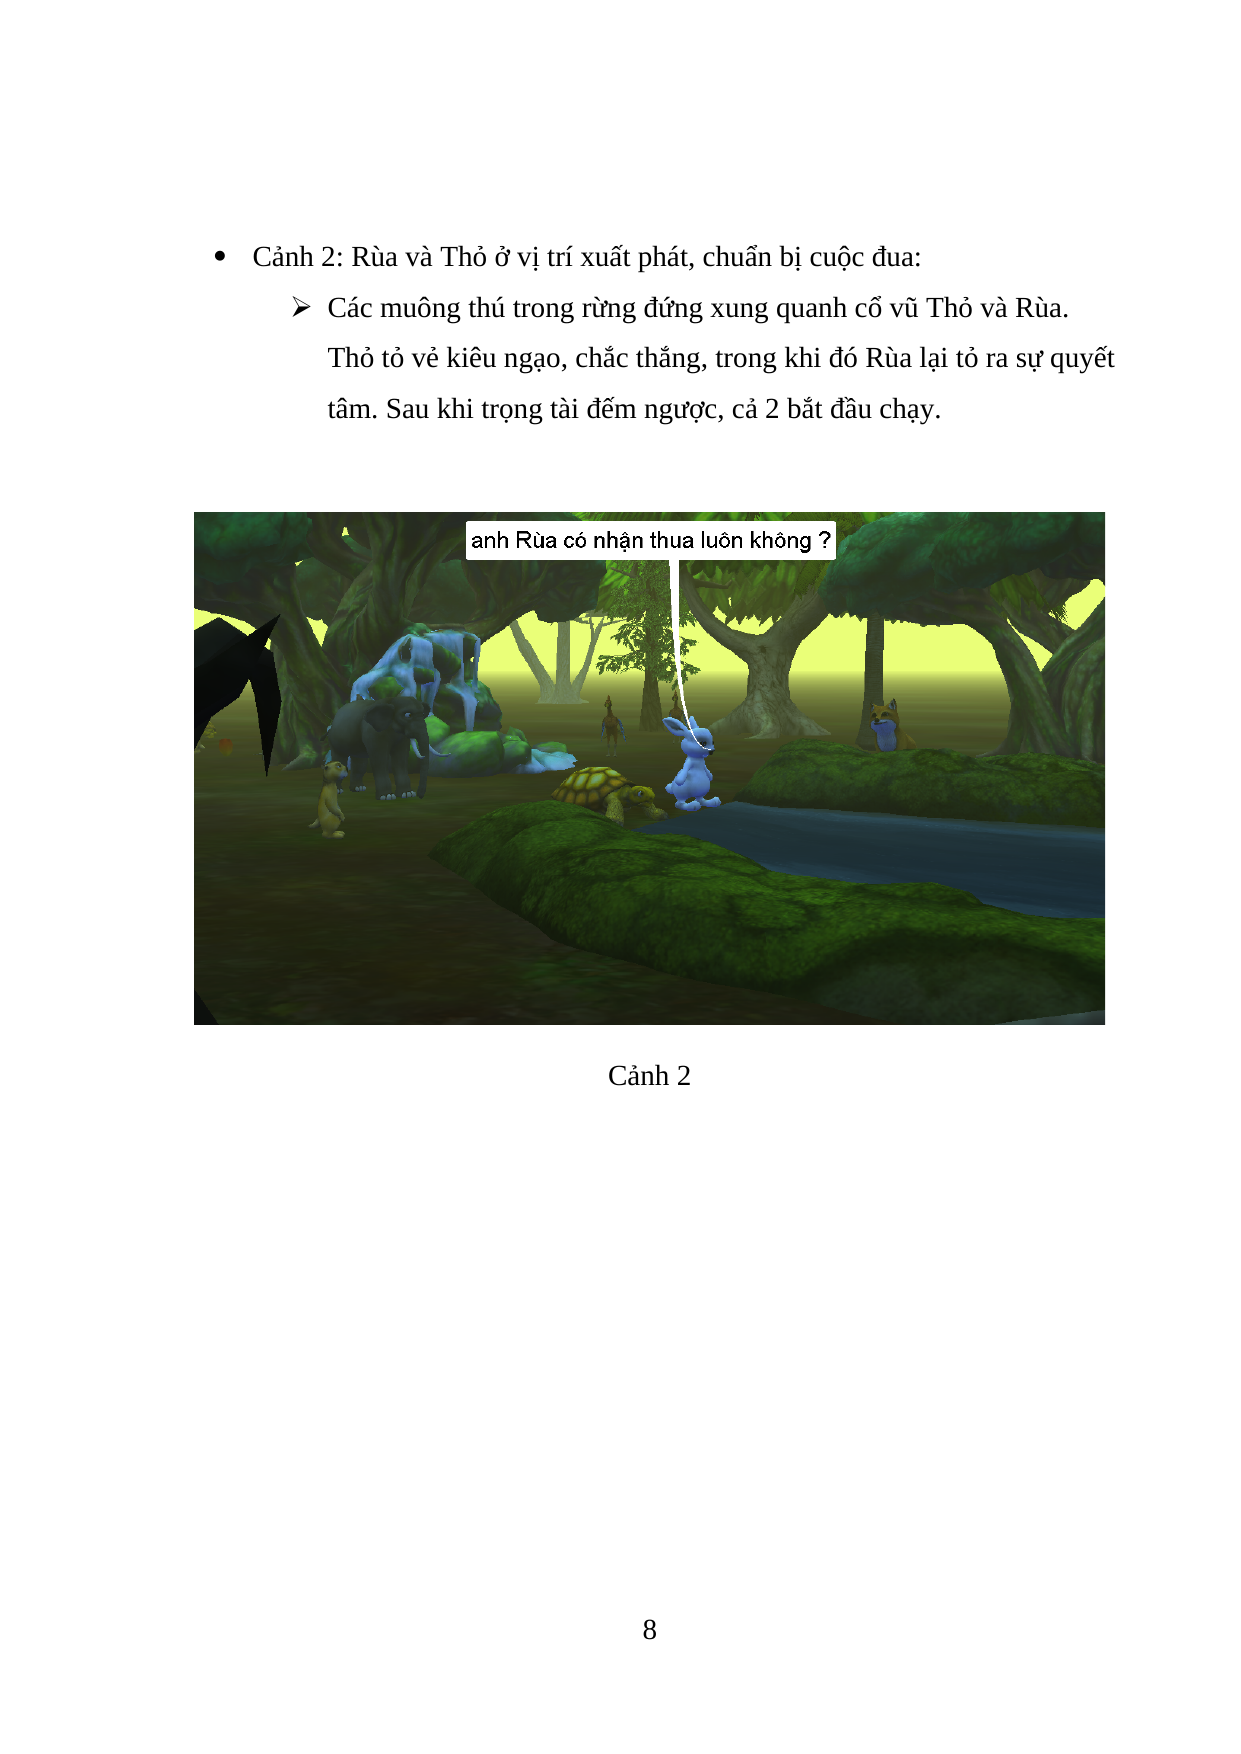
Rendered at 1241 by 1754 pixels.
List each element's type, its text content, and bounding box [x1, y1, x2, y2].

picture [194, 512, 1106, 1025]
text Cảnh 2 [177, 1058, 1122, 1092]
list Các muông thú trong rừng đứng xung quanh cổ vũ Thỏ và Rùa. Thỏ tỏ vẻ kiêu ngạo, chắc thắng, trong khi đó Rùa lại tỏ ra sự quyết tâm. Sau khi trọng tài đếm ngược, cả 2 bắt đầu chạy. [290, 290, 1122, 424]
list Cảnh 2: Rùa và Thỏ ở vị trí xuất phát, chuẩn bị cuộc đua: [215, 239, 1122, 273]
